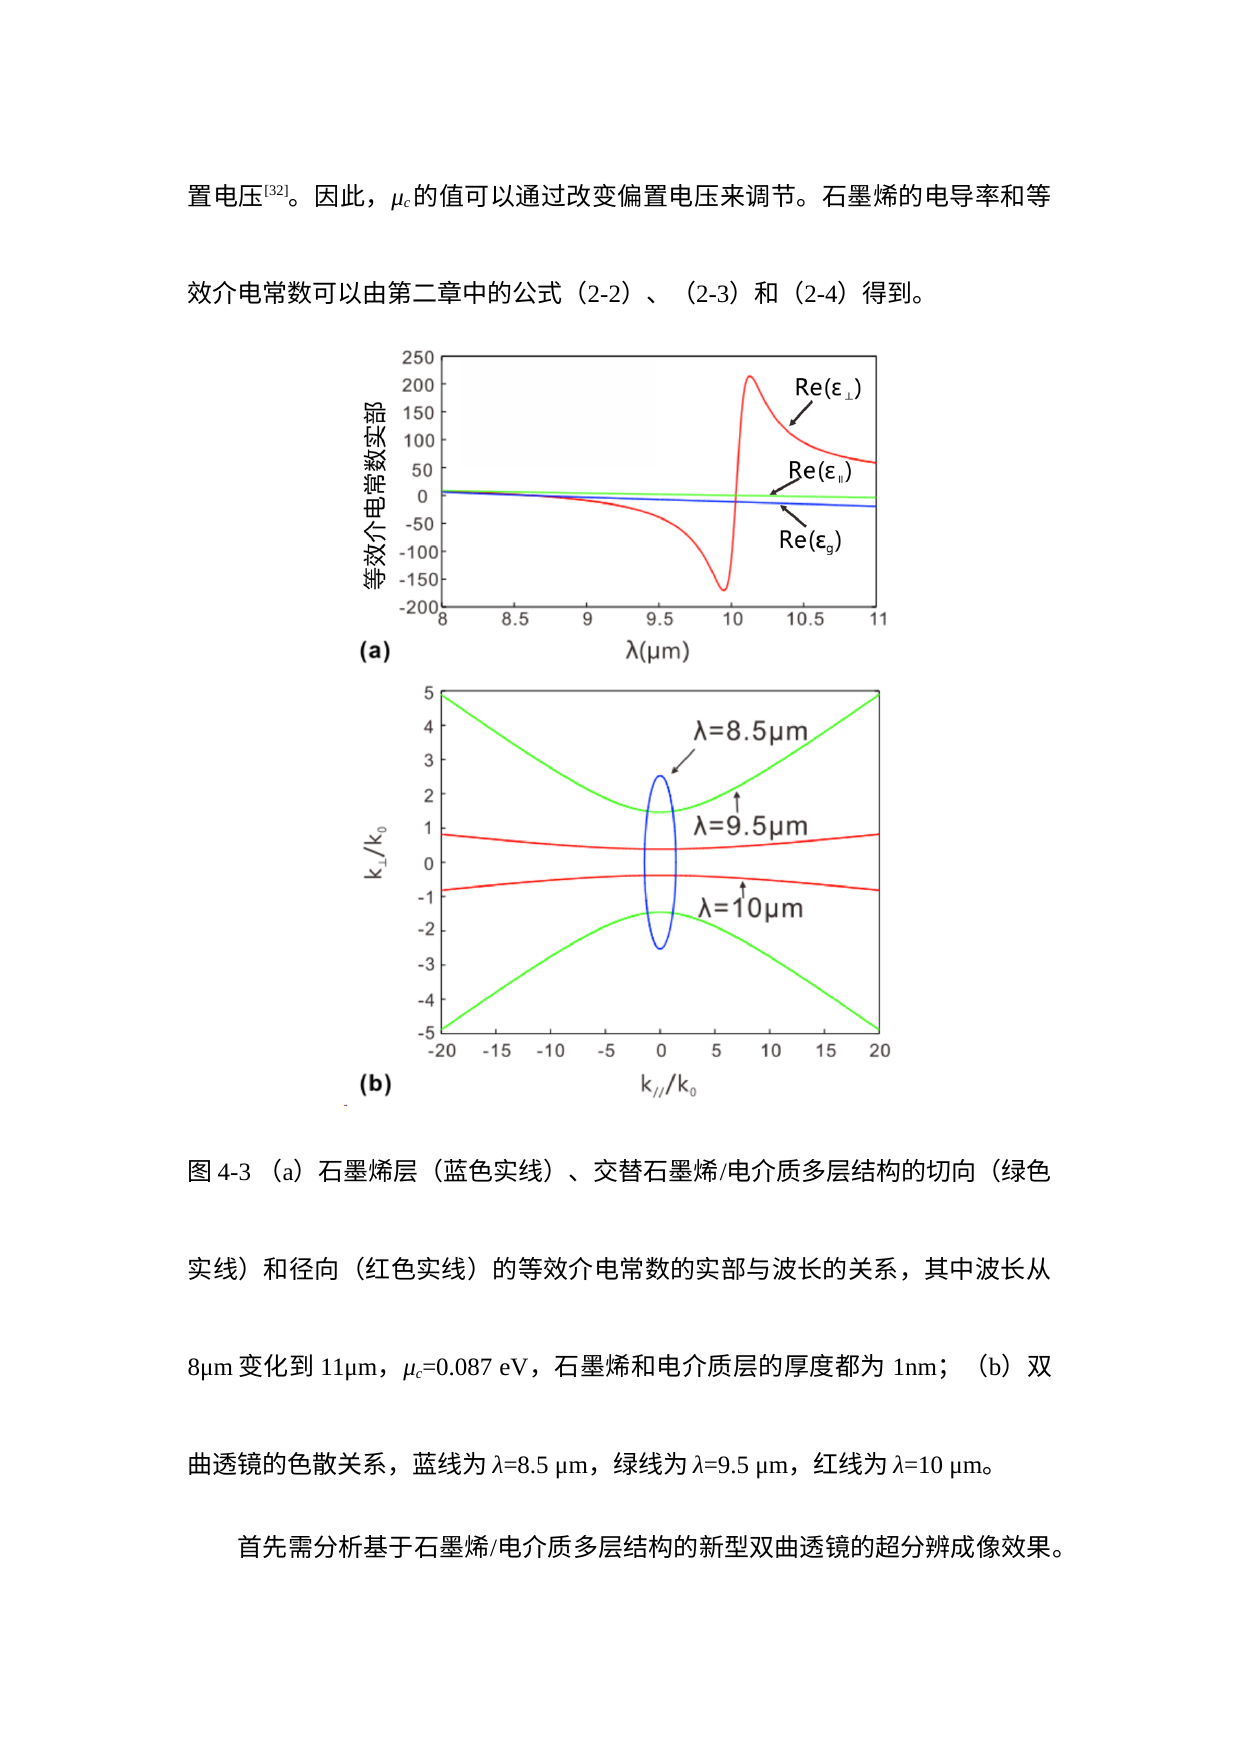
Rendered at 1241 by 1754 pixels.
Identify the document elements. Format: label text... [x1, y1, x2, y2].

text 图4-3 （a）石墨烯层（蓝色实线）、交替石墨烯/电介质多层结构的切向（绿色实线）和径向（红色实线）的等效介电常数的实部与波长的关系，其中波长从8μm变化到11μm，μc=0.087 eV，石墨烯和电介质层的厚度都为1nm；（b）双曲透镜的色散关系，蓝线为λ=8.5 μm，绿线为λ=9.5 μm，红线为λ=10 μm。 [187, 1137, 1053, 1495]
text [187, 162, 1053, 324]
picture [343, 342, 897, 1106]
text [187, 1513, 1053, 1578]
